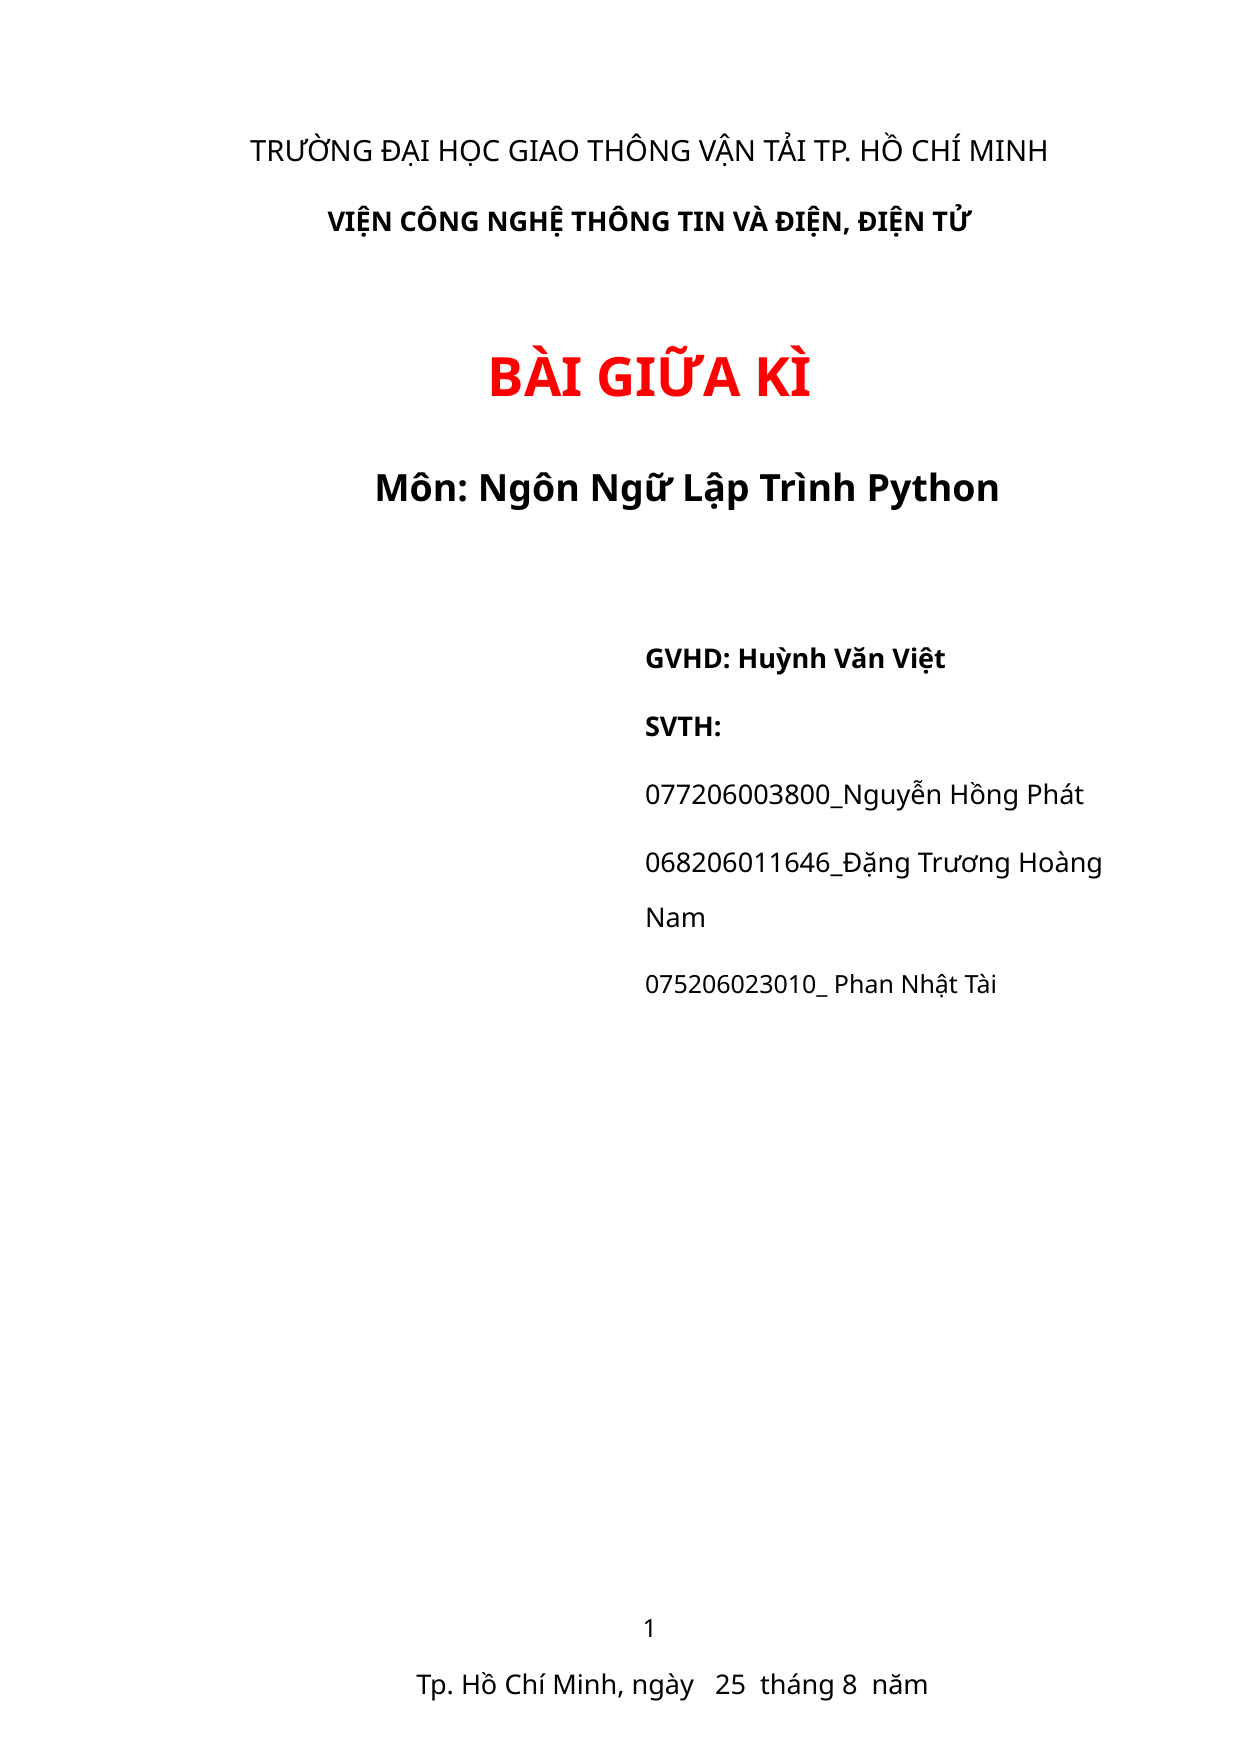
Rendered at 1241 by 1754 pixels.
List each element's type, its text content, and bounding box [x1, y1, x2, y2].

text VIỆN CÔNG NGHỆ THÔNG TIN VÀ ĐIỆN, ĐIỆN TỬ [177, 203, 1122, 239]
text BÀI GIỮA KÌ [177, 338, 1122, 412]
text Môn: Ngôn Ngữ Lập Trình Python [177, 461, 1122, 512]
text TRƯỜNG ĐẠI HỌC GIAO THÔNG VẬN TẢI TP. HỒ CHÍ MINH [177, 131, 1122, 170]
